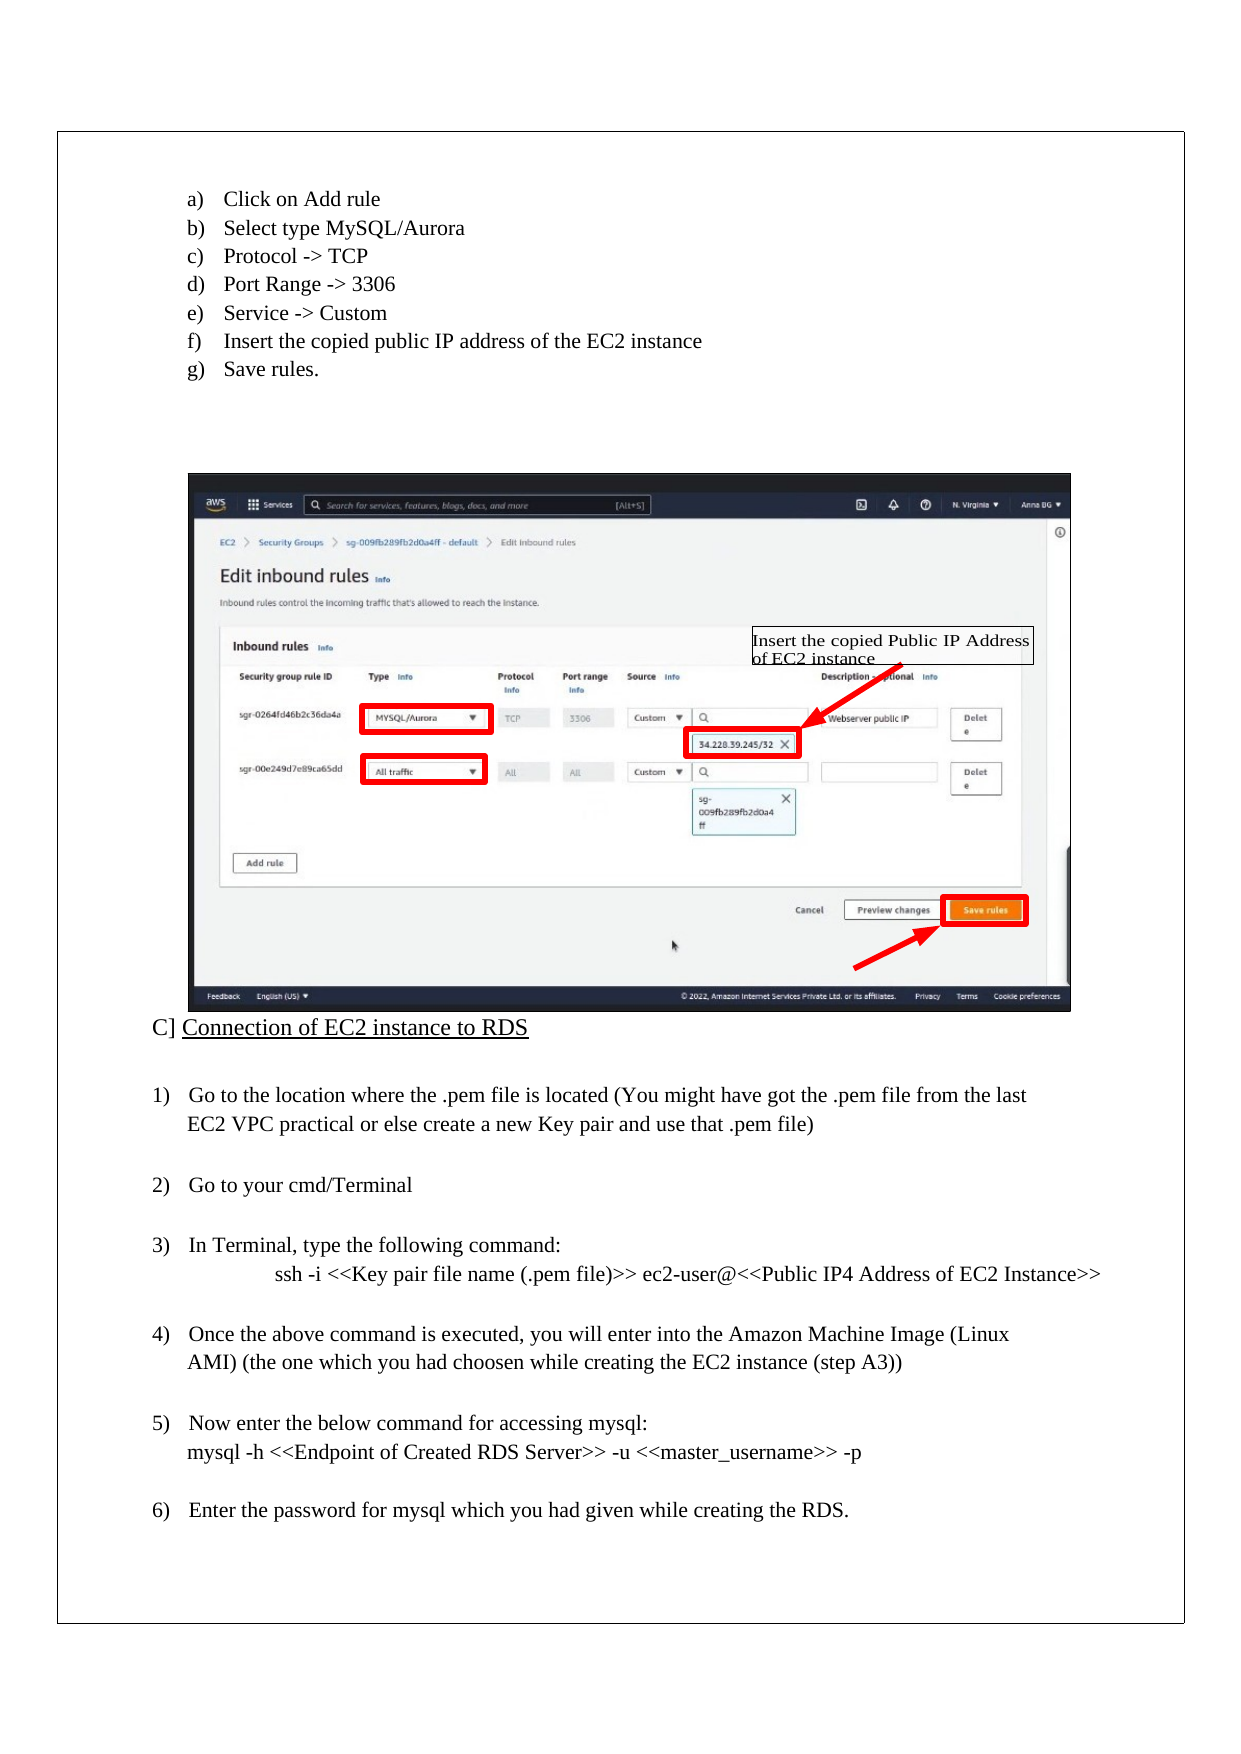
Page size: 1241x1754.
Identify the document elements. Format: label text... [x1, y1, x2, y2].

list Now enter the below command for accessing mysql: [152, 1410, 1157, 1436]
text EC2 VPC practical or else create a new Key pair and use that .pem file) [187, 1111, 1157, 1136]
list Insert the copied public IP address of the EC2 instance [187, 328, 1157, 353]
list Service -> Custom [187, 299, 1157, 325]
list Save rules. [187, 356, 1157, 381]
text mysql -h <<Endpoint of Created RDS Server>> -u <<master_username>> -p [187, 1439, 1158, 1464]
list Protocol -> TCP [187, 243, 1157, 268]
list Enter the password for mysql which you had given while creating the RDS. [152, 1497, 1157, 1522]
list Select type MySQL/Aurora [187, 215, 1157, 240]
list Go to the location where the .pem file is located (You might have got the .pem file from the last [152, 1082, 1157, 1108]
list Once the above command is executed, you will enter into the Amazon Machine Image (Linux [152, 1321, 1157, 1346]
picture [189, 474, 1070, 1011]
list In Terminal, type the following command: [152, 1232, 1157, 1258]
list Click on Add rule [187, 186, 1157, 212]
list Port Range -> 3306 [187, 271, 1157, 297]
text AMI) (the one which you had choosen while creating the EC2 instance (step A3)) [187, 1349, 1157, 1374]
subtitle C] Connection of EC2 instance to RDS [152, 1013, 1158, 1041]
text ssh -i <<Key pair file name (.pem file)>> ec2-user@<<Public IP4 Address of EC2 Instance>> [103, 1261, 1102, 1286]
list Go to your cmd/Terminal [152, 1172, 1157, 1197]
